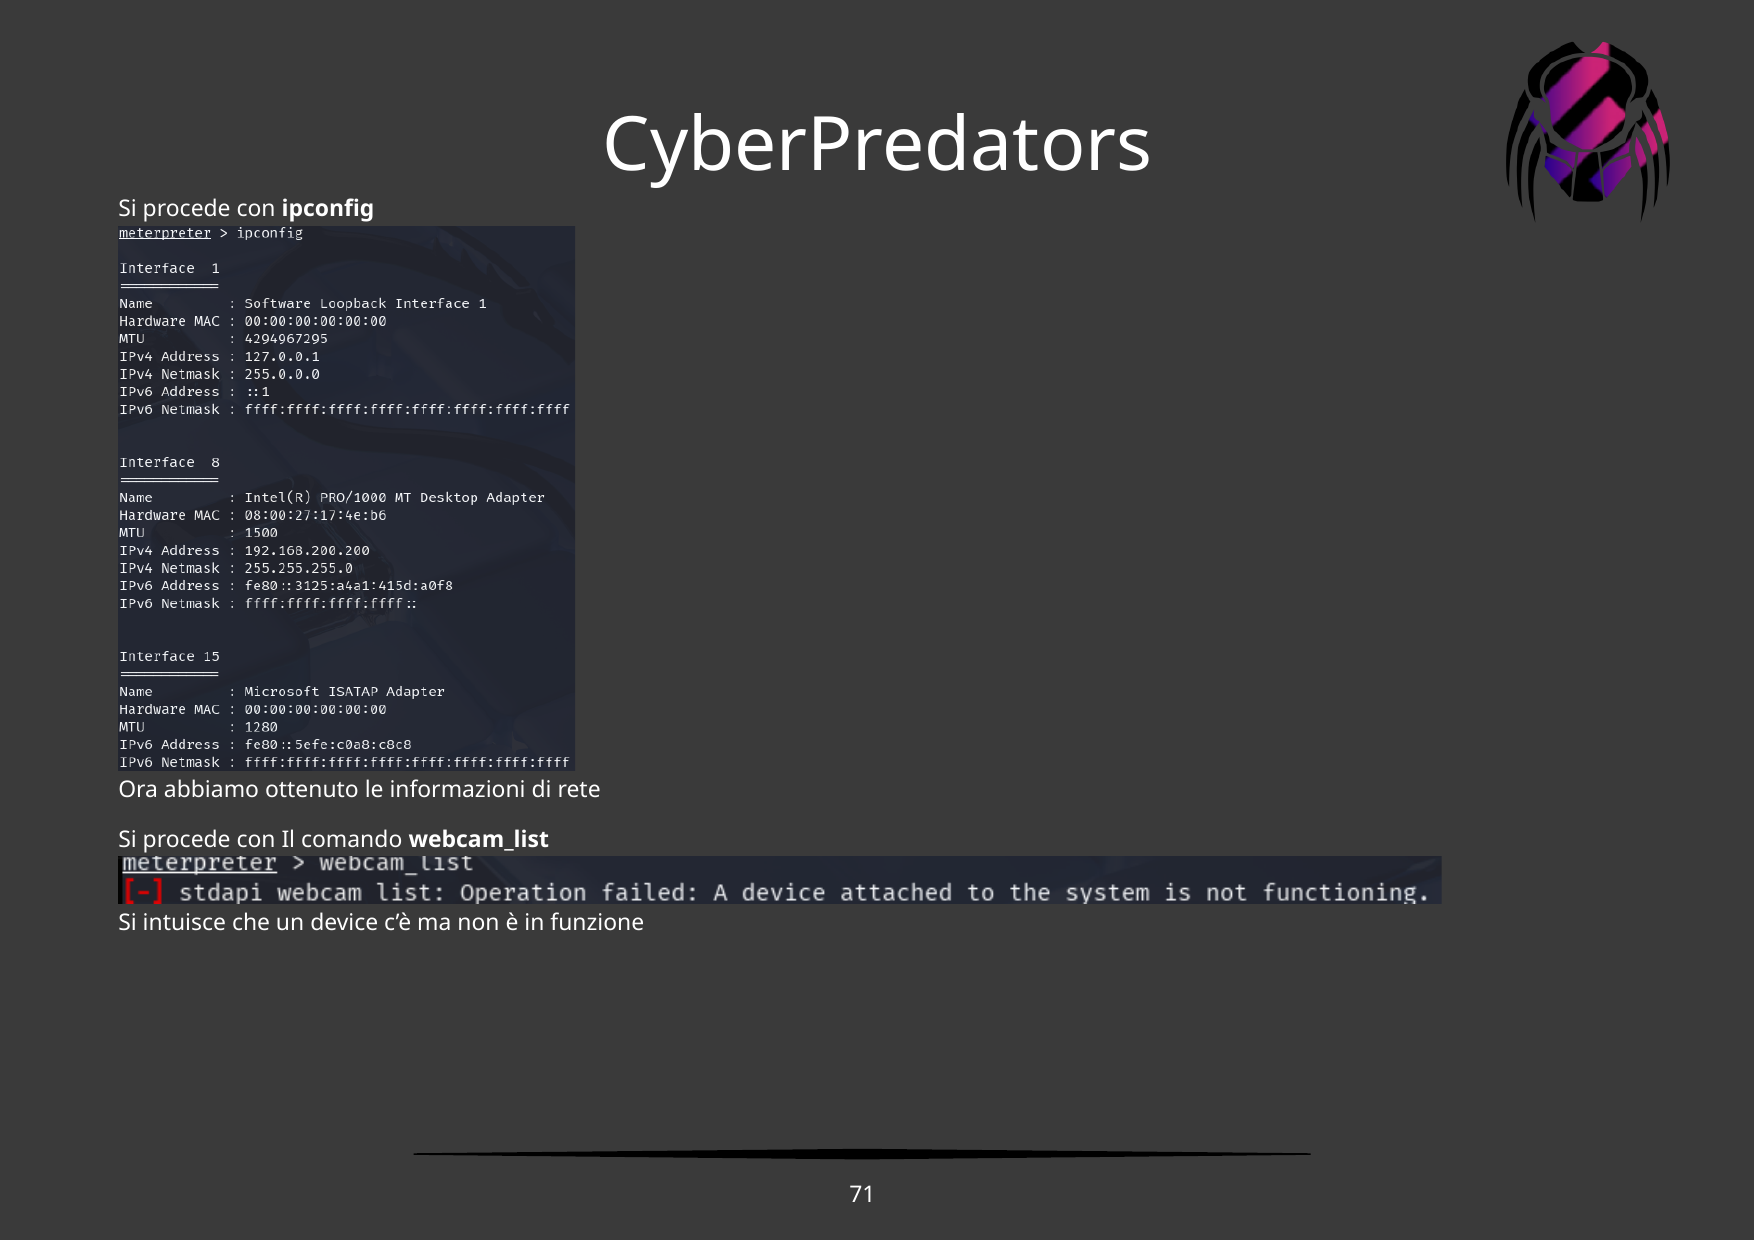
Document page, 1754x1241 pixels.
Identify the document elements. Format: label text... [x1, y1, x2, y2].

picture [1496, 40, 1679, 224]
picture [118, 856, 1442, 904]
picture [118, 226, 576, 771]
